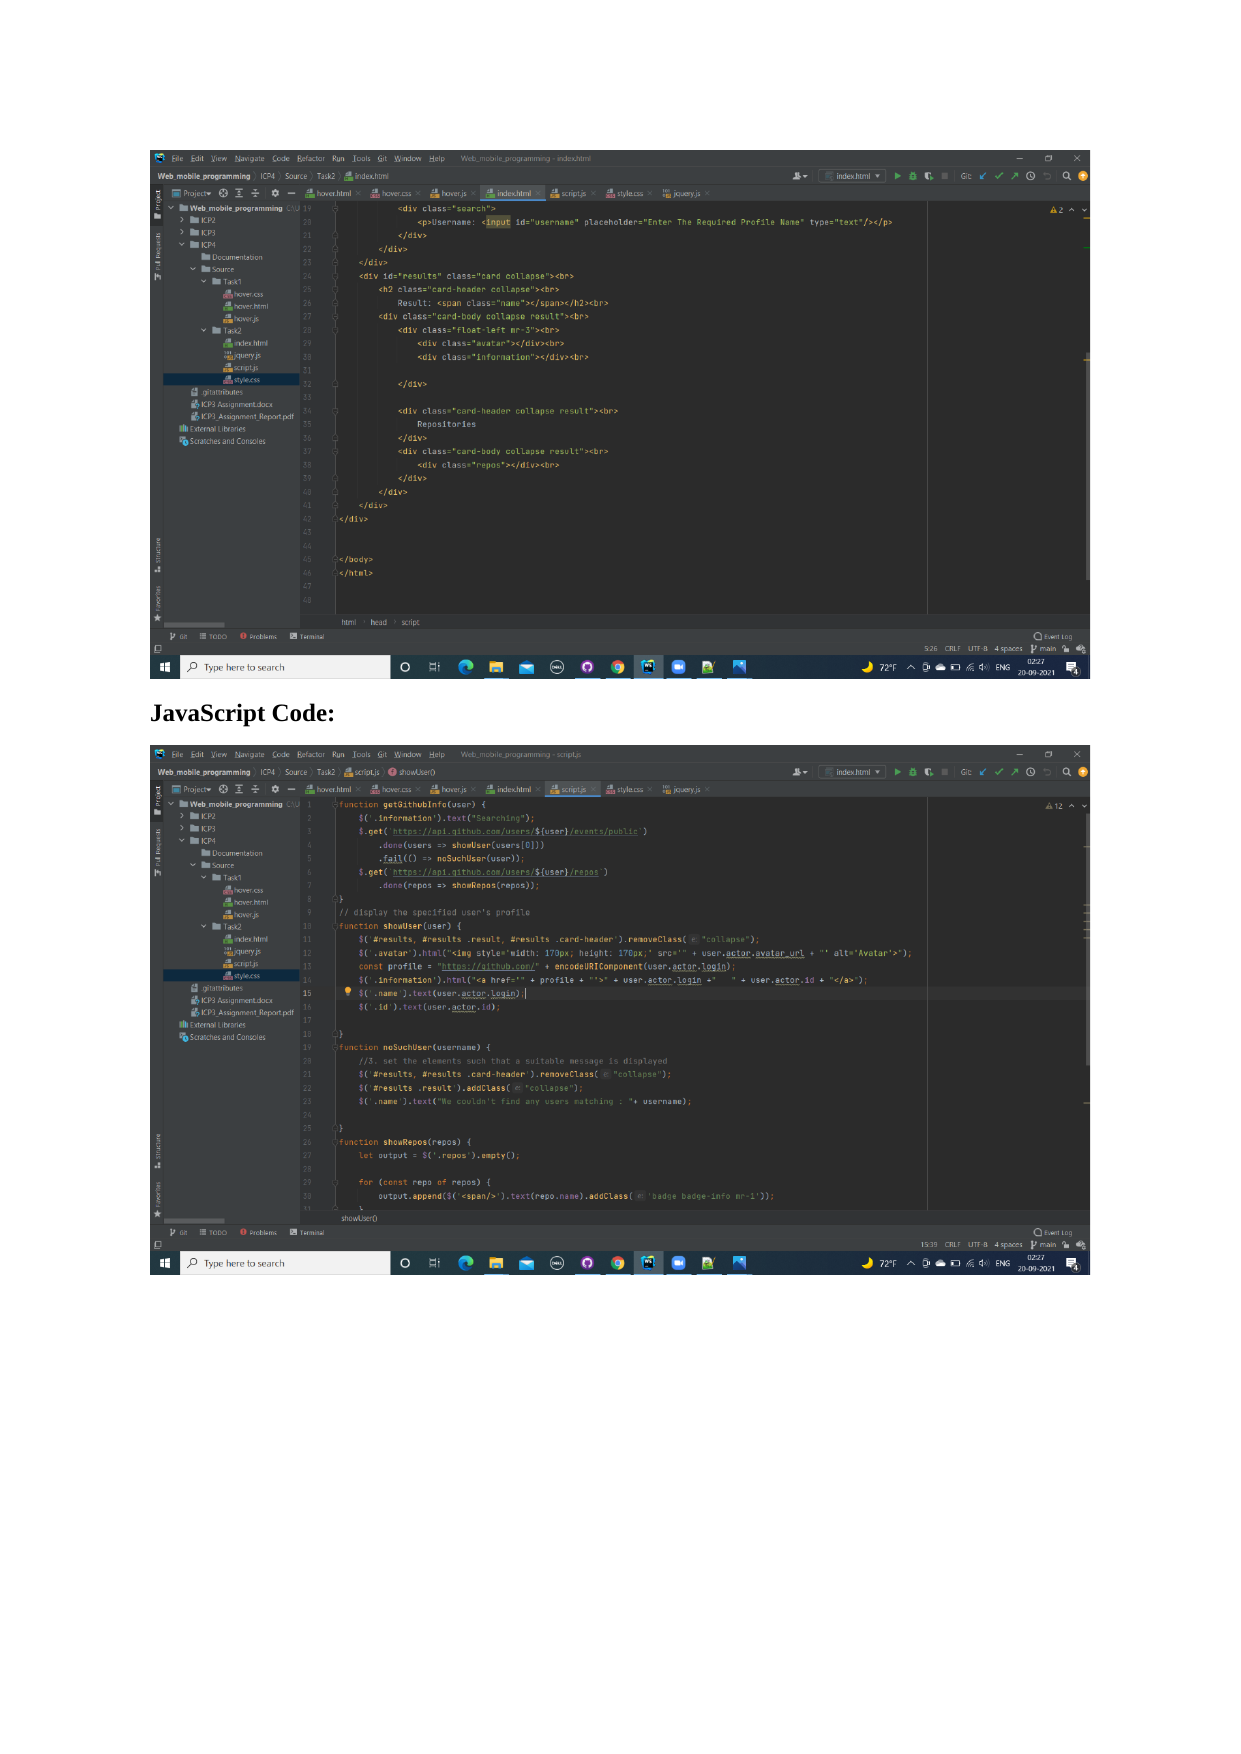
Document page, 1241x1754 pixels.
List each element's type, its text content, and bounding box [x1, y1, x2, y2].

picture [150, 150, 1091, 679]
picture [150, 745, 1091, 1275]
text JavaScript Code: [150, 698, 1090, 726]
